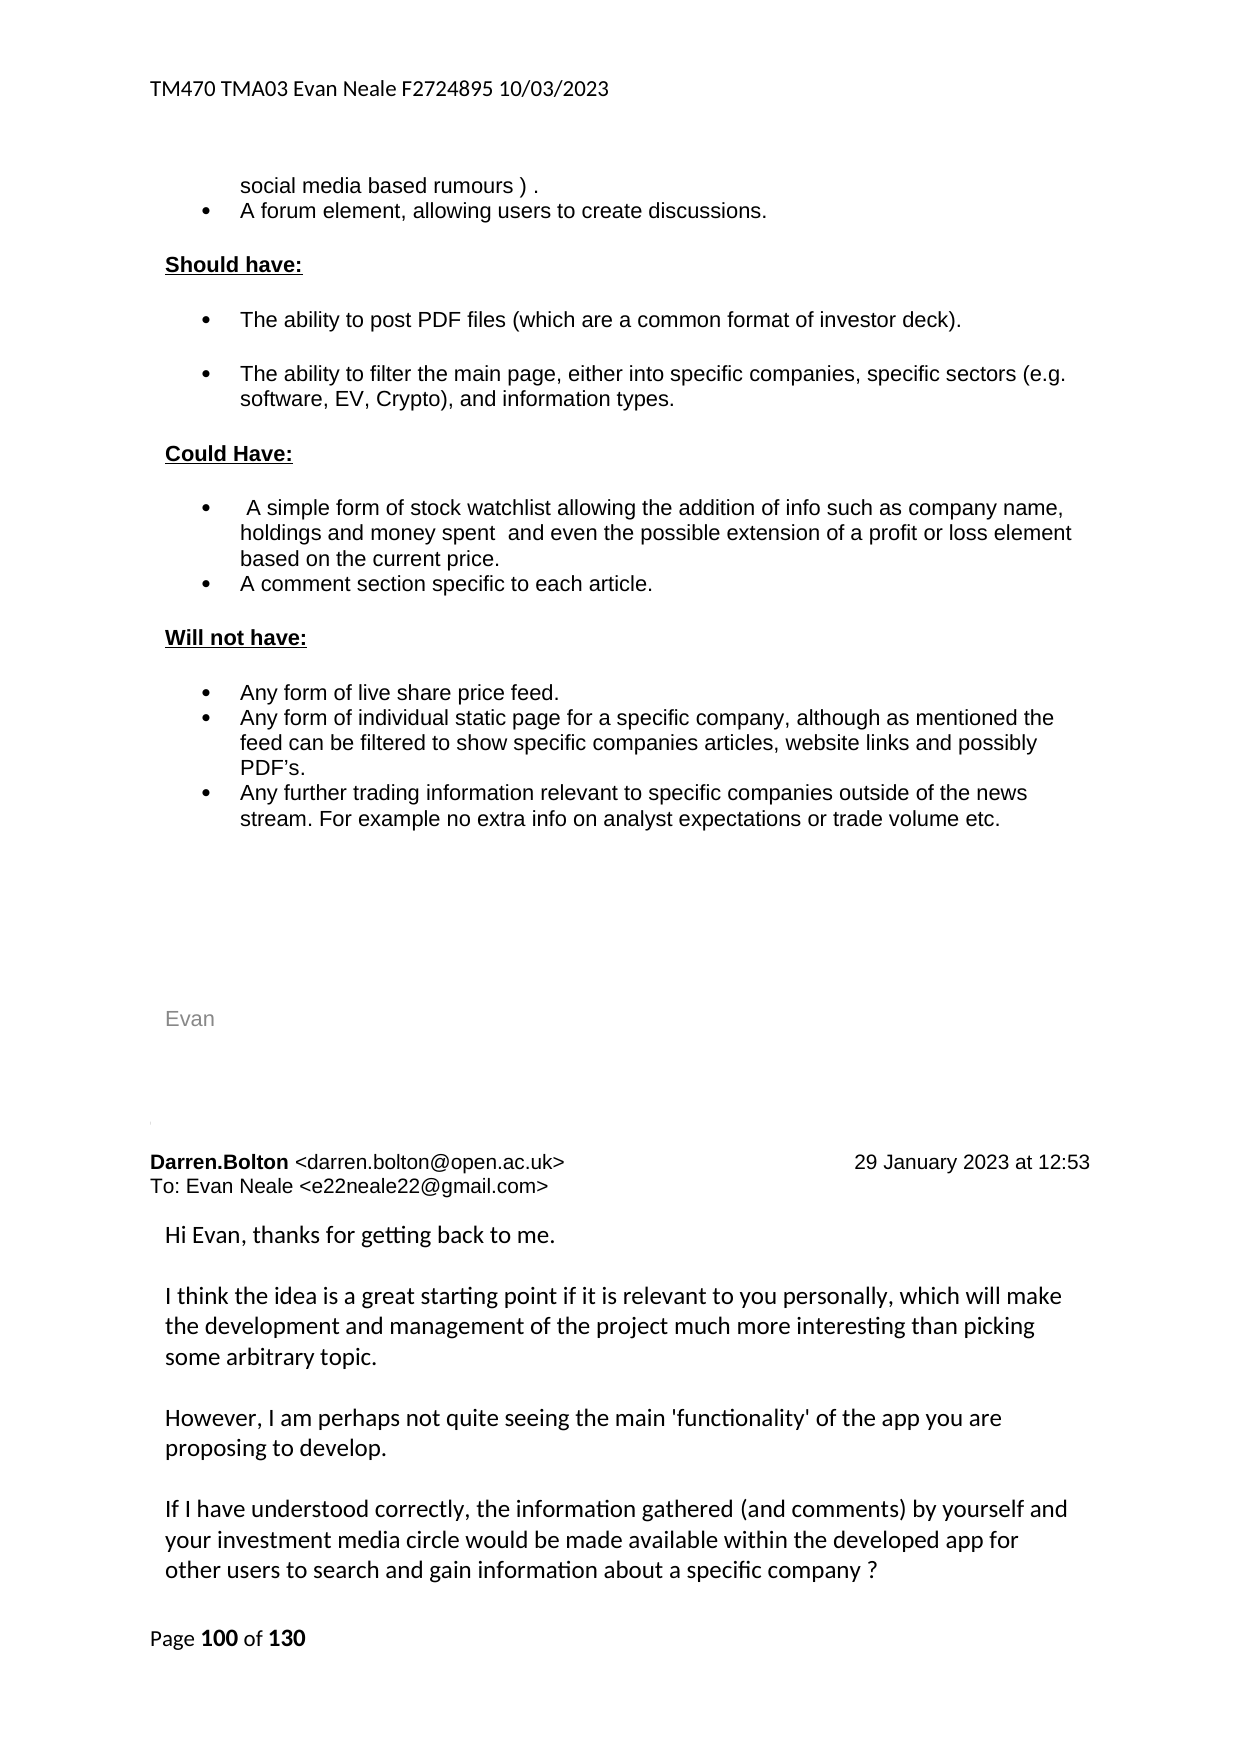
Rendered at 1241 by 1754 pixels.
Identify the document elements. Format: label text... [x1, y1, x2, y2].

table_cell [150, 158, 1090, 1122]
table_header 29 January 2023 at 12:53 [839, 1150, 1090, 1173]
table_cell To: Evan Neale <e22neale22@gmail.com> [150, 1174, 1090, 1204]
table_cell [150, 1204, 1090, 1600]
table_header Darren.Bolton <darren.bolton@open.ac.uk> [150, 1150, 839, 1173]
